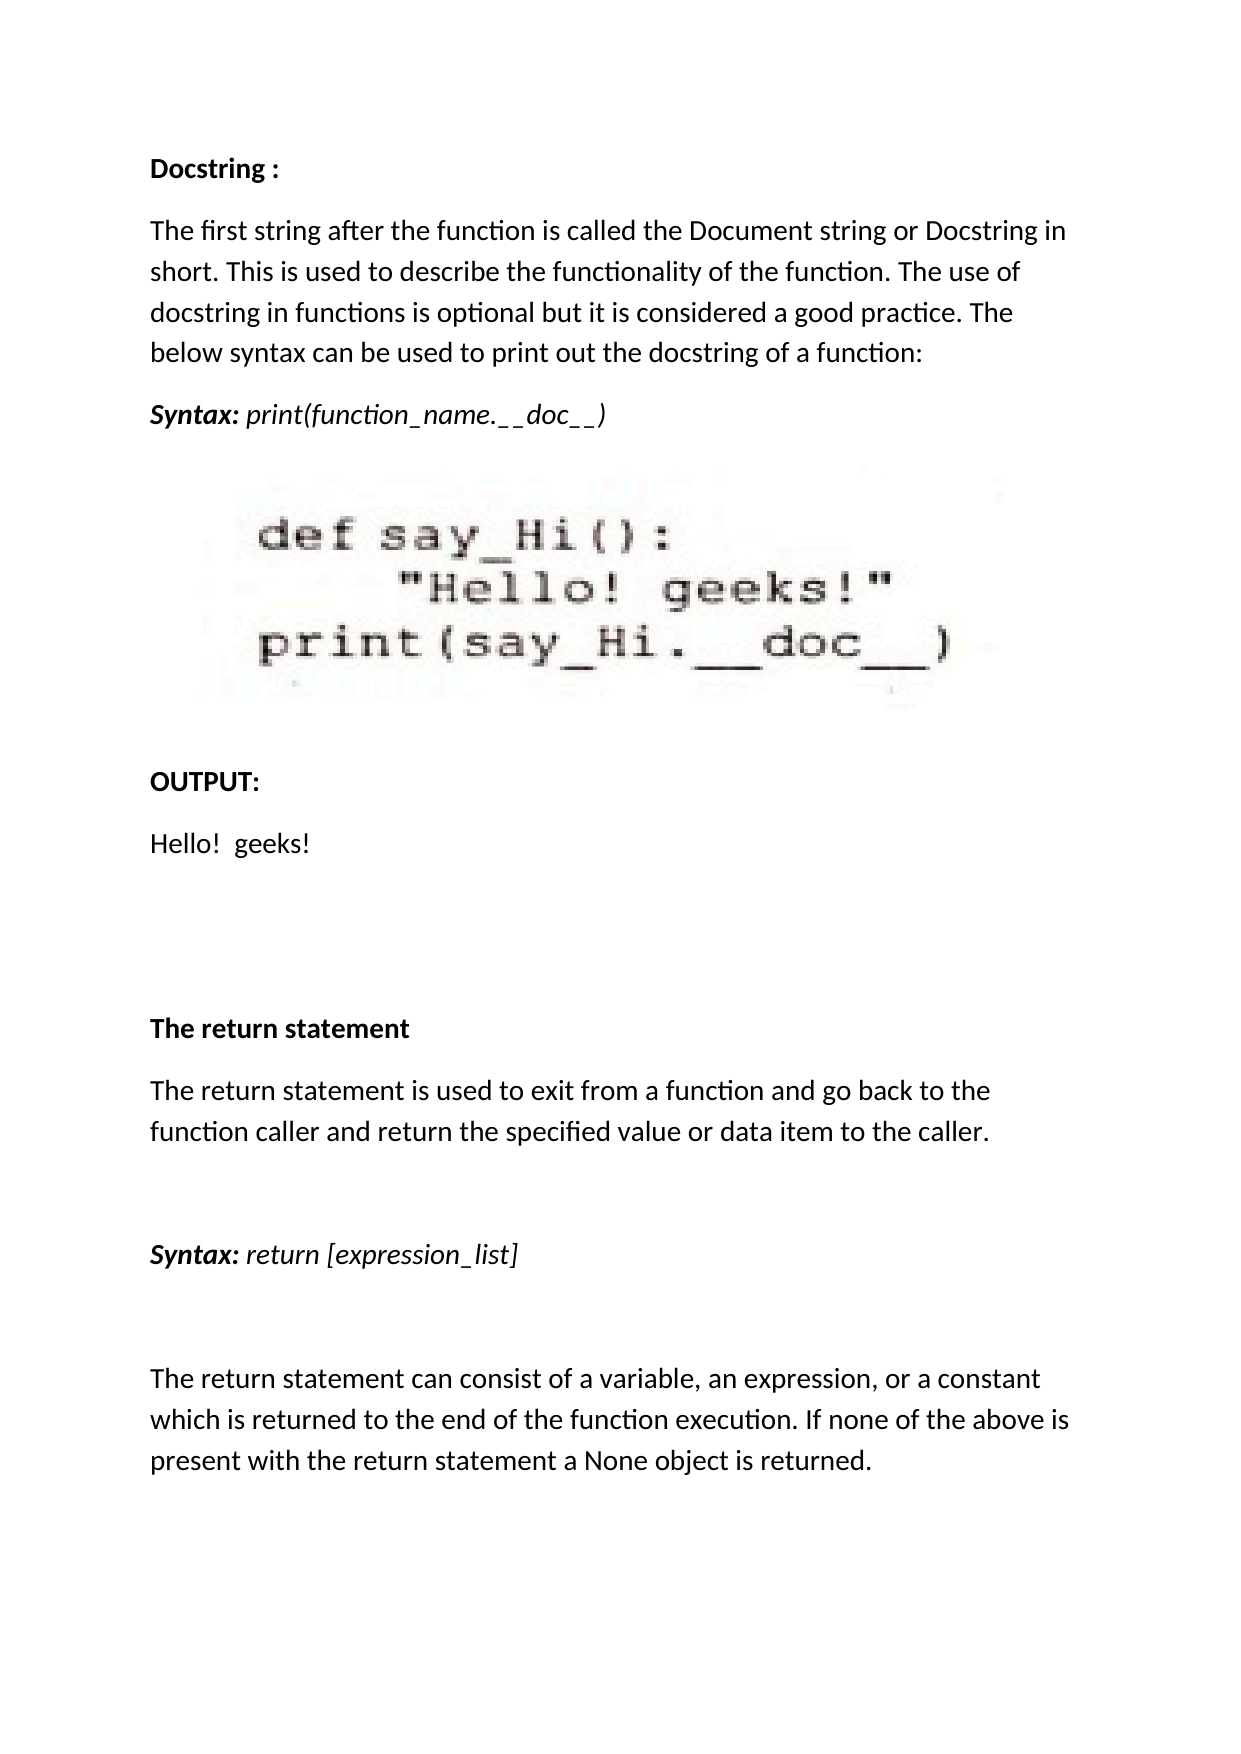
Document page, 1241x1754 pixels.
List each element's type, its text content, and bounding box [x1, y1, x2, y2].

text The return statement is used to exit from a function and go back to the function caller and return the specified value or data item to the caller. [150, 1072, 1090, 1148]
text Syntax: return [expression_list] [150, 1236, 1090, 1272]
text The first string after the function is called the Document string or Docstring in short. This is used to describe the functionality of the function. The use of docstring in functions is optional but it is considered a good practice. The below syntax can be used to print out the docstring of a function: [150, 212, 1090, 370]
text OUTPUT: [150, 763, 1090, 798]
text The return statement [150, 1010, 1090, 1046]
text Syntax: print(function_name.__doc__) [150, 396, 1090, 432]
picture [150, 458, 1074, 738]
text The return statement can consist of a variable, an expression, or a constant which is returned to the end of the function execution. If none of the above is present with the return statement a None object is returned. [150, 1360, 1090, 1477]
text Hello! geeks! [150, 825, 1090, 860]
text Docstring : [150, 150, 1090, 186]
